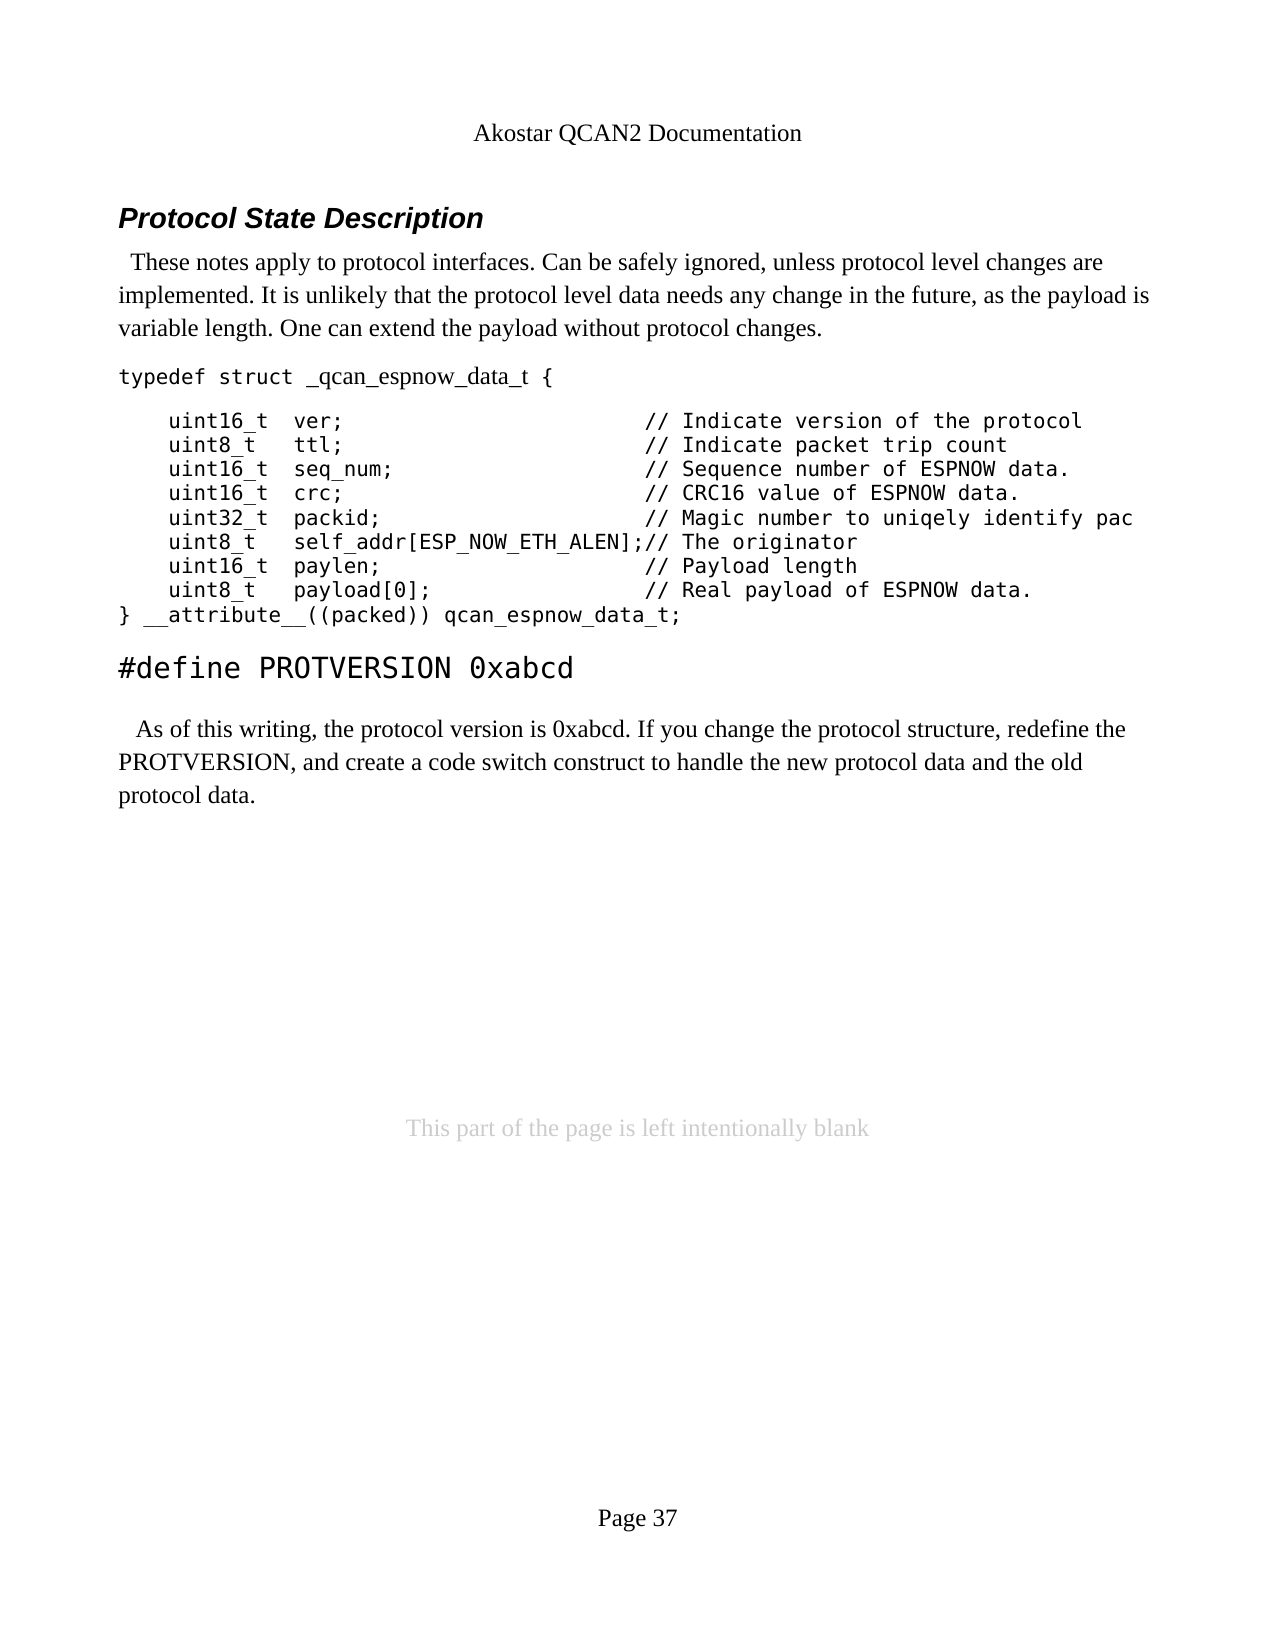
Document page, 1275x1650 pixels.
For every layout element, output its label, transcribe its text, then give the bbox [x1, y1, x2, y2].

text uint32_t packid; // Magic number to uniqely identify pac [118, 506, 1157, 530]
text uint16_t seq_num; // Sequence number of ESPNOW data. [118, 457, 1157, 481]
text typedef struct _qcan_espnow_data_t { [118, 361, 1157, 390]
text As of this writing, the protocol version is 0xabcd. If you change the protocol structure, redefine the PROTVERSION, and create a code switch construct to handle the new protocol data and the old protocol data. [118, 714, 1157, 809]
text uint16_t paylen; // Payload length [118, 554, 1157, 578]
subtitle Protocol State Description [118, 201, 1157, 235]
text uint16_t ver; // Indicate version of the protocol [118, 409, 1157, 433]
text These notes apply to protocol interfaces. Can be safely ignored, unless protocol level changes are implemented. It is unlikely that the protocol level data needs any change in the future, as the payload is variable length. One can extend the payload without protocol changes. [118, 247, 1157, 342]
text uint8_t payload[0]; // Real payload of ESPNOW data. [118, 578, 1157, 603]
text This part of the page is left intentionally blank [118, 1113, 1157, 1142]
text uint8_t self_addr[ESP_NOW_ETH_ALEN];// The originator [118, 530, 1157, 554]
text uint16_t crc; // CRC16 value of ESPNOW data. [118, 481, 1157, 506]
text uint8_t ttl; // Indicate packet trip count [118, 433, 1157, 457]
text } __attribute__((packed)) qcan_espnow_data_t; [118, 603, 1157, 627]
text #define PROTVERSION 0xabcd [118, 651, 1157, 685]
